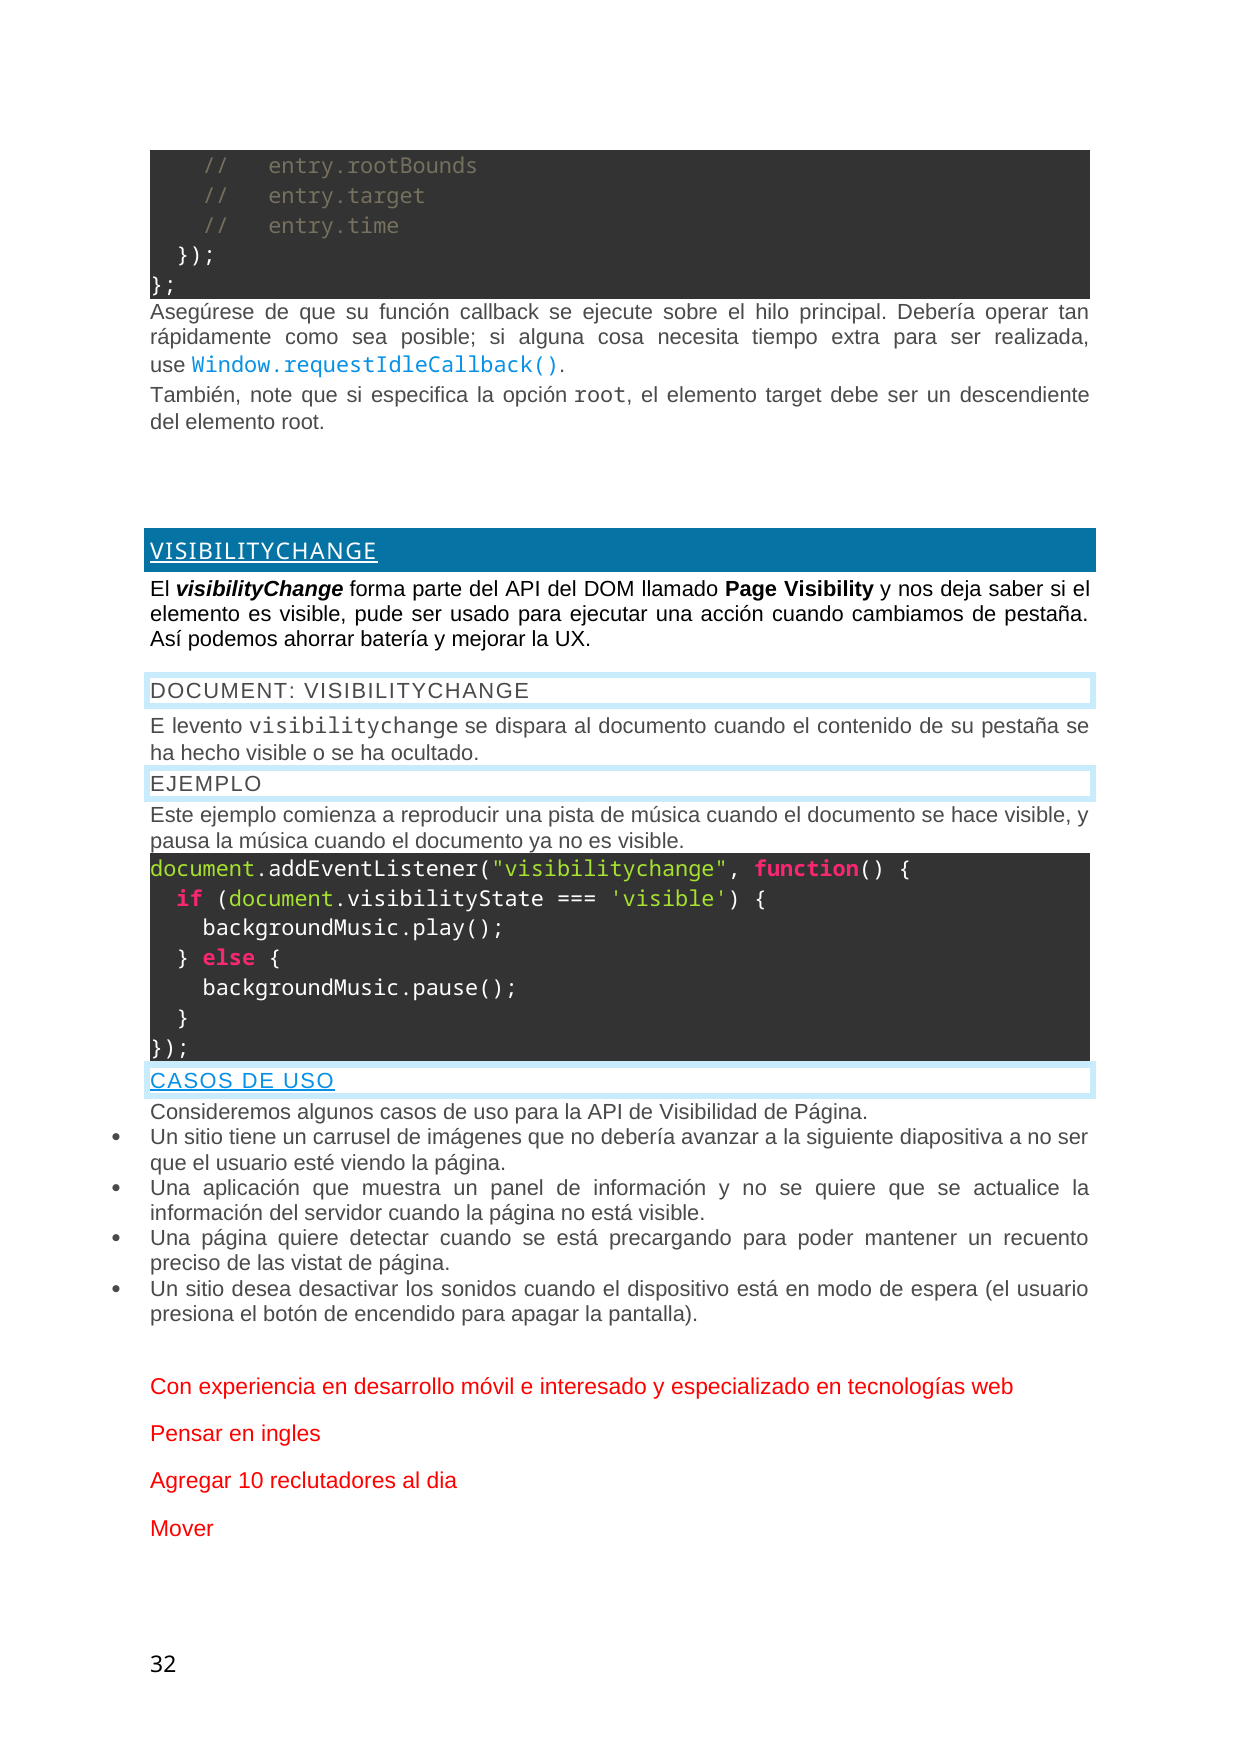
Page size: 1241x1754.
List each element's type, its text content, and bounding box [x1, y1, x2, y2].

text También, note que si especifica la opción root, el elemento target debe ser un descendiente del elemento root. [150, 379, 1090, 434]
text if (document.visibilityState === 'visible') { [150, 882, 1090, 912]
subtitle Document: visibilitychange [150, 678, 1090, 703]
text E levento visibilitychange se dispara al documento cuando el contenido de su pestaña se ha hecho visible o se ha ocultado. [150, 709, 1090, 764]
text }); [150, 239, 1090, 269]
subtitle Ejemplo [150, 771, 1090, 796]
text // entry.target [150, 180, 1090, 209]
text El visibilityChange forma parte del API del DOM llamado Page Visibility y nos deja saber si el elemento es visible, pude ser usado para ejecutar una acción cuando cambiamos de pestaña. Así podemos ahorrar batería y mejorar la UX. [150, 575, 1090, 651]
text // entry.time [150, 209, 1090, 239]
list Una página quiere detectar cuando se está precargando para poder mantener un recuento preciso de las vistat de página. [112, 1225, 1090, 1275]
text Consideremos algunos casos de uso para la API de Visibilidad de Página. [150, 1099, 1090, 1124]
text document.addEventListener("visibilitychange", function() { [150, 853, 1090, 882]
text }; [150, 269, 1090, 299]
text Con experiencia en desarrollo móvil e interesado y especializado en tecnologías web [150, 1373, 1090, 1399]
text } else { [150, 942, 1090, 972]
subtitle VisibilityChange [150, 535, 1090, 566]
text } [150, 1002, 1090, 1031]
text Mover [150, 1514, 1090, 1541]
list Un sitio desea desactivar los sonidos cuando el dispositivo está en modo de espera (el usuario presiona el botón de encendido para apagar la pantalla). [112, 1275, 1090, 1326]
text Pensar en ingles [150, 1420, 1090, 1447]
text backgroundMusic.pause(); [150, 972, 1090, 1002]
list Un sitio tiene un carrusel de imágenes que no debería avanzar a la siguiente diapositiva a no ser que el usuario esté viendo la página. [112, 1124, 1090, 1174]
text Este ejemplo comienza a reproducir una pista de música cuando el documento se hace visible, y pausa la música cuando el documento ya no es visible. [150, 802, 1090, 853]
text }); [150, 1031, 1090, 1061]
text Asegúrese de que su función callback se ejecute sobre el hilo principal. Debería operar tan rápidamente como sea posible; si alguna cosa necesita tiempo extra para ser realizada, use Window.requestIdleCallback(). [150, 299, 1090, 379]
text // entry.rootBounds [150, 150, 1090, 180]
text backgroundMusic.play(); [150, 912, 1090, 942]
subtitle Casos de uso [150, 1068, 1090, 1093]
text Agregar 10 reclutadores al dia [150, 1467, 1090, 1494]
list Una aplicación que muestra un panel de información y no se quiere que se actualice la información del servidor cuando la página no está visible. [112, 1174, 1090, 1225]
